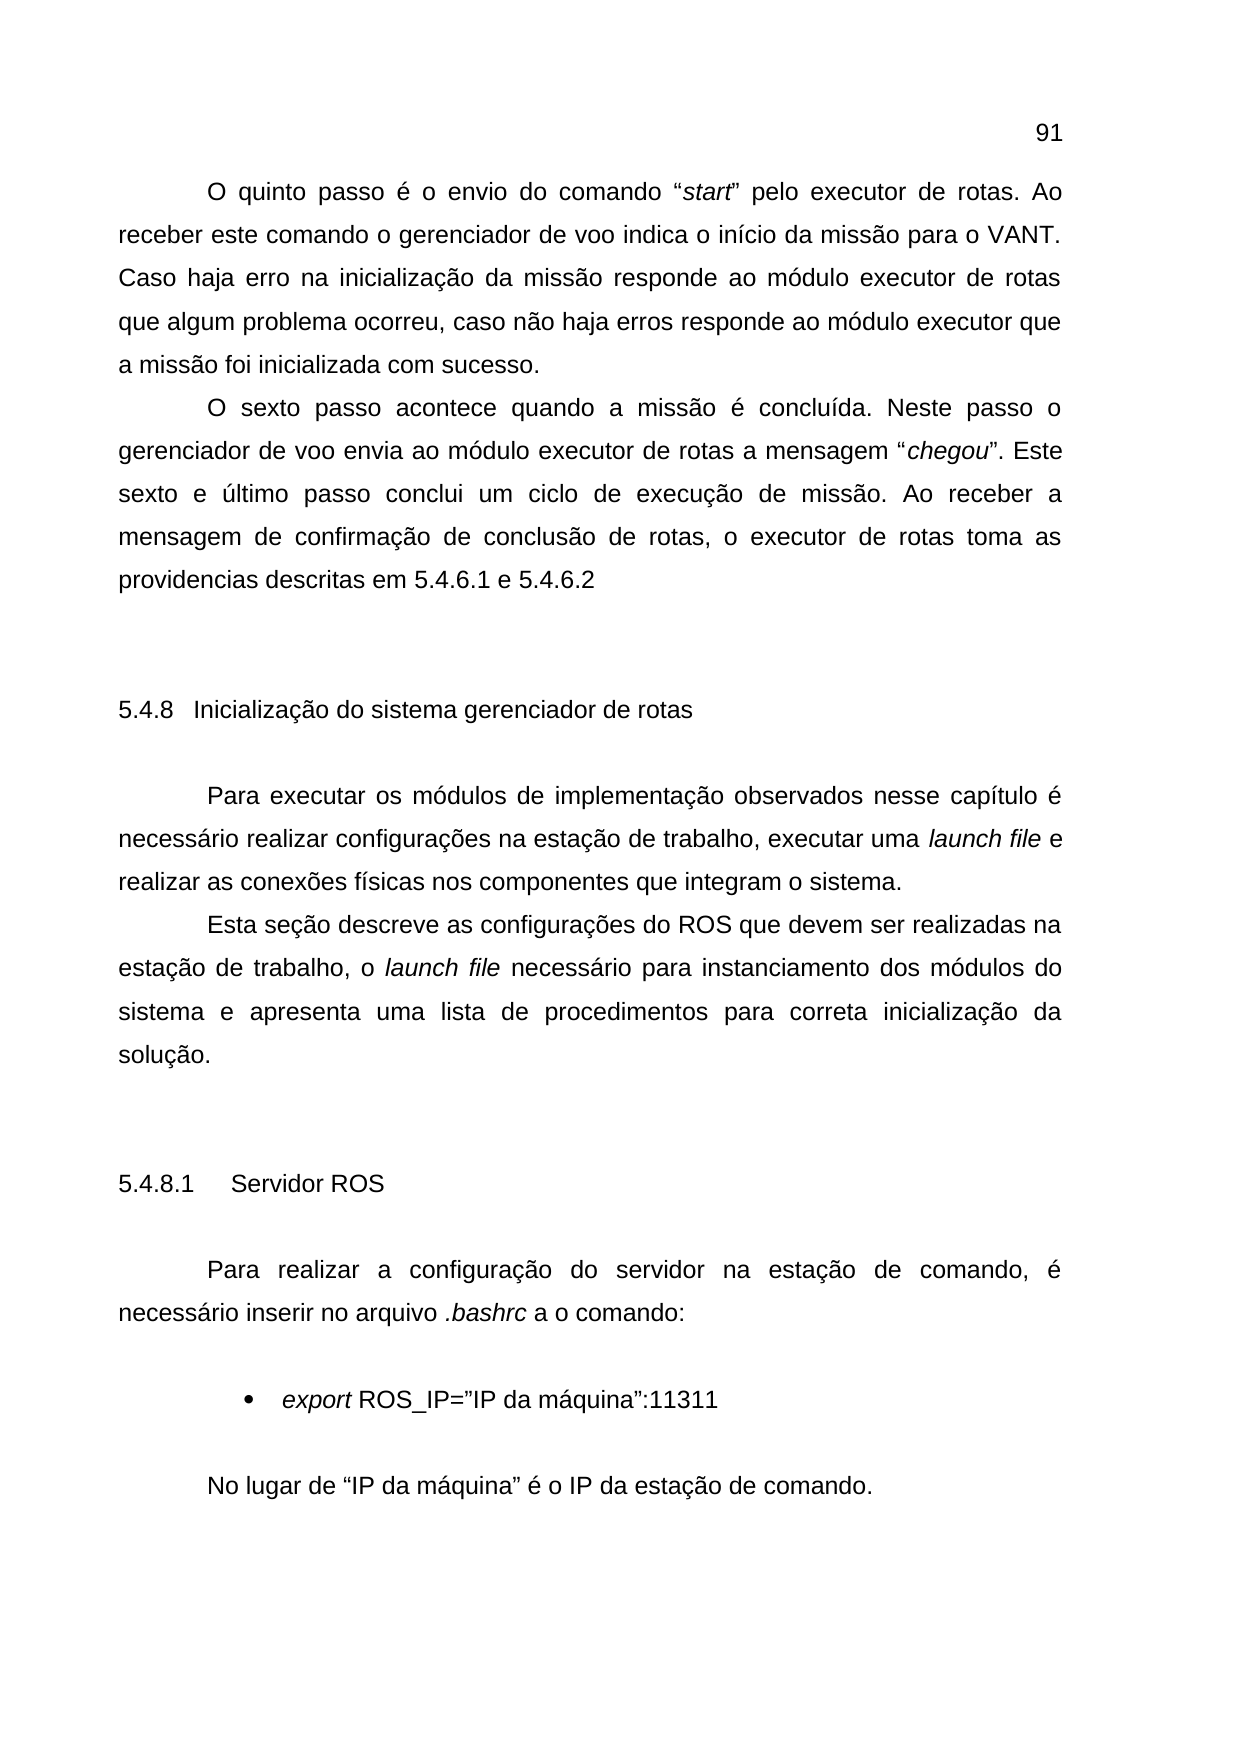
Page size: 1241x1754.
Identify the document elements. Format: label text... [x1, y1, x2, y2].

text Esta seção descreve as configurações do ROS que devem ser realizadas na estação de trabalho, o launch file necessário para instanciamento dos módulos do sistema e apresenta uma lista de procedimentos para correta inicialização da solução. [118, 910, 1063, 1068]
text O quinto passo é o envio do comando “start” pelo executor de rotas. Ao receber este comando o gerenciador de voo indica o início da missão para o VANT. Caso haja erro na inicialização da missão responde ao módulo executor de rotas que algum problema ocorreu, caso não haja erros responde ao módulo executor que a missão foi inicializada com sucesso. [118, 177, 1063, 378]
text O sexto passo acontece quando a missão é concluída. Neste passo o gerenciador de voo envia ao módulo executor de rotas a mensagem “chegou”. Este sexto e último passo conclui um ciclo de execução de missão. Ao receber a mensagem de confirmação de conclusão de rotas, o executor de rotas toma as providencias descritas em 5.4.6.1 e 5.4.6.2 [118, 393, 1063, 594]
subtitle Servidor ROS [118, 1169, 1063, 1198]
list export ROS_IP=”IP da máquina”:11311 [244, 1385, 1063, 1413]
text Para realizar a configuração do servidor na estação de comando, é necessário inserir no arquivo .bashrc a o comando: [118, 1255, 1063, 1327]
subtitle Inicialização do sistema gerenciador de rotas [118, 695, 1063, 723]
text No lugar de “IP da máquina” é o IP da estação de comando. [118, 1471, 1063, 1500]
text Para executar os módulos de implementação observados nesse capítulo é necessário realizar configurações na estação de trabalho, executar uma launch file e realizar as conexões físicas nos componentes que integram o sistema. [118, 781, 1063, 896]
